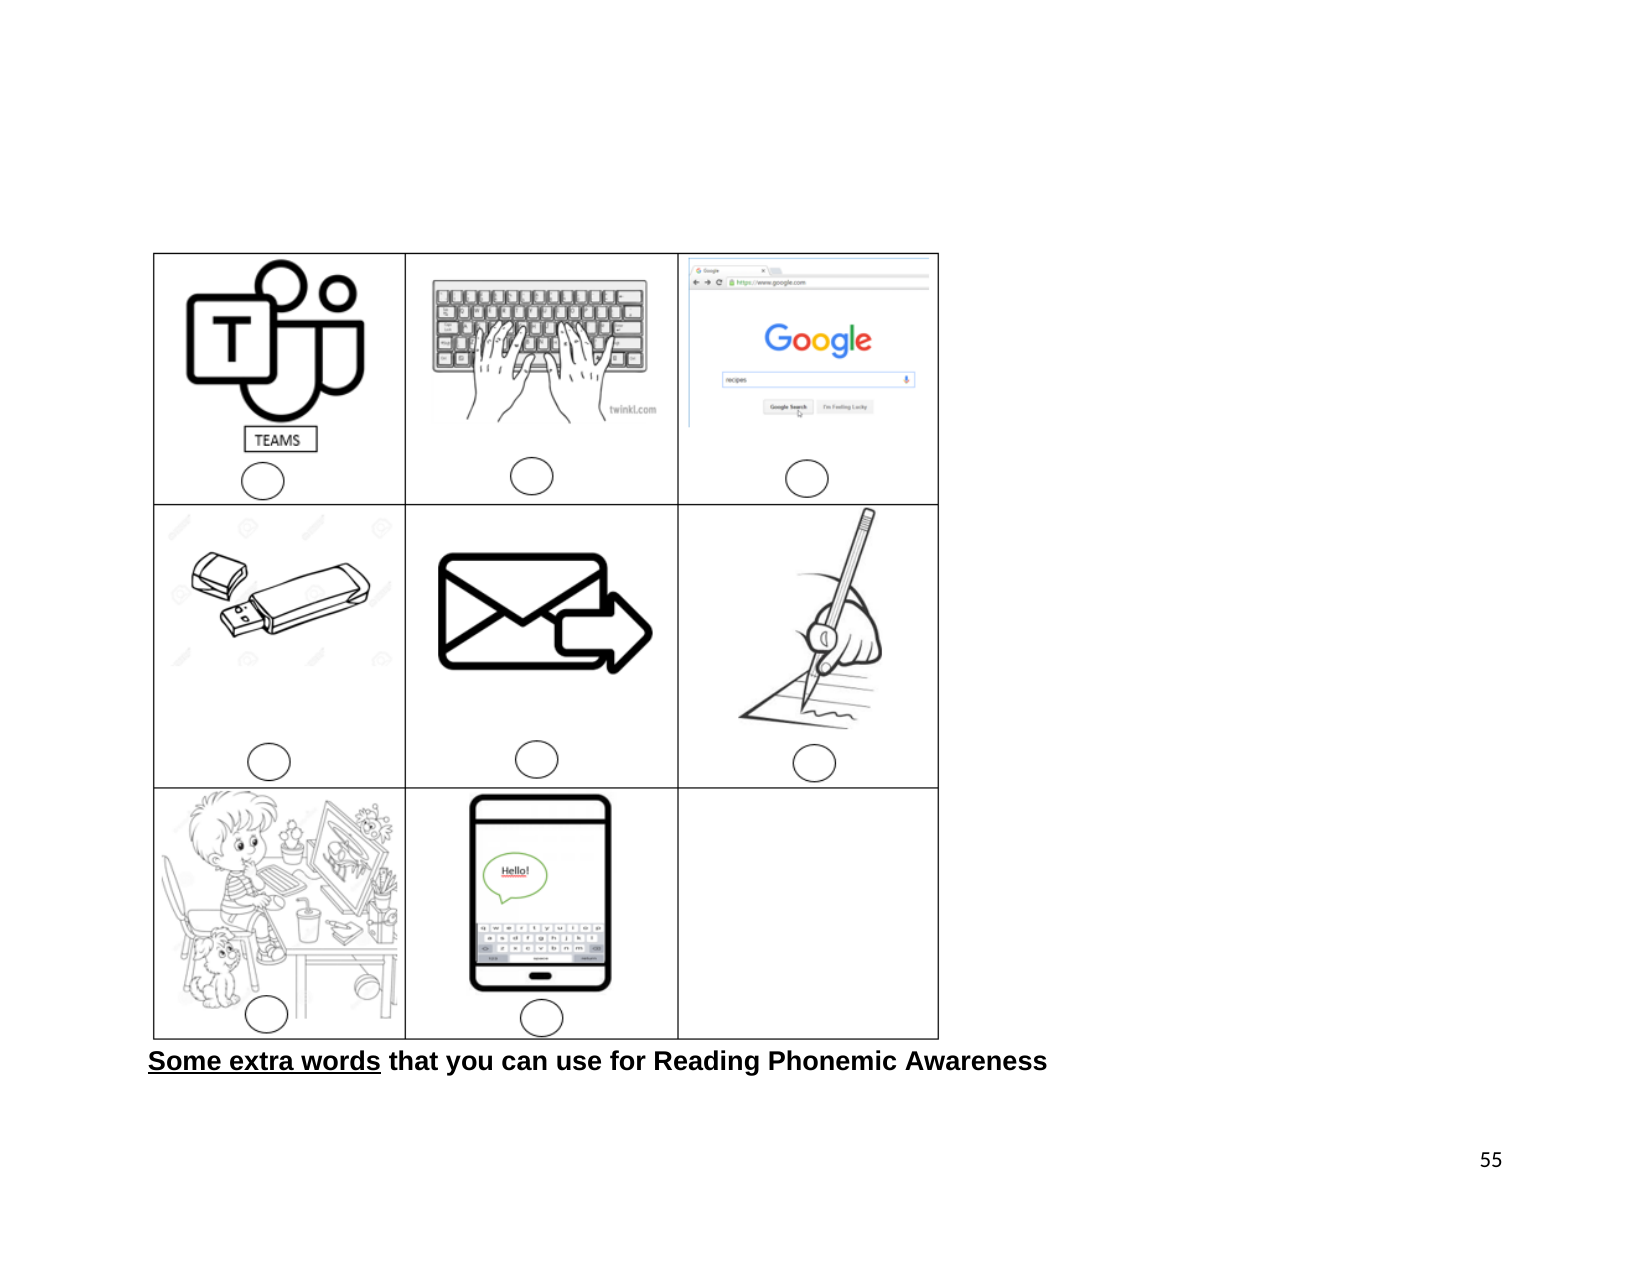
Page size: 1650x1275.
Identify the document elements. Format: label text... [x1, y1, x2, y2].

text Some extra words that you can use for Reading Phonemic Awareness [148, 1045, 1502, 1076]
picture [147, 249, 944, 1046]
